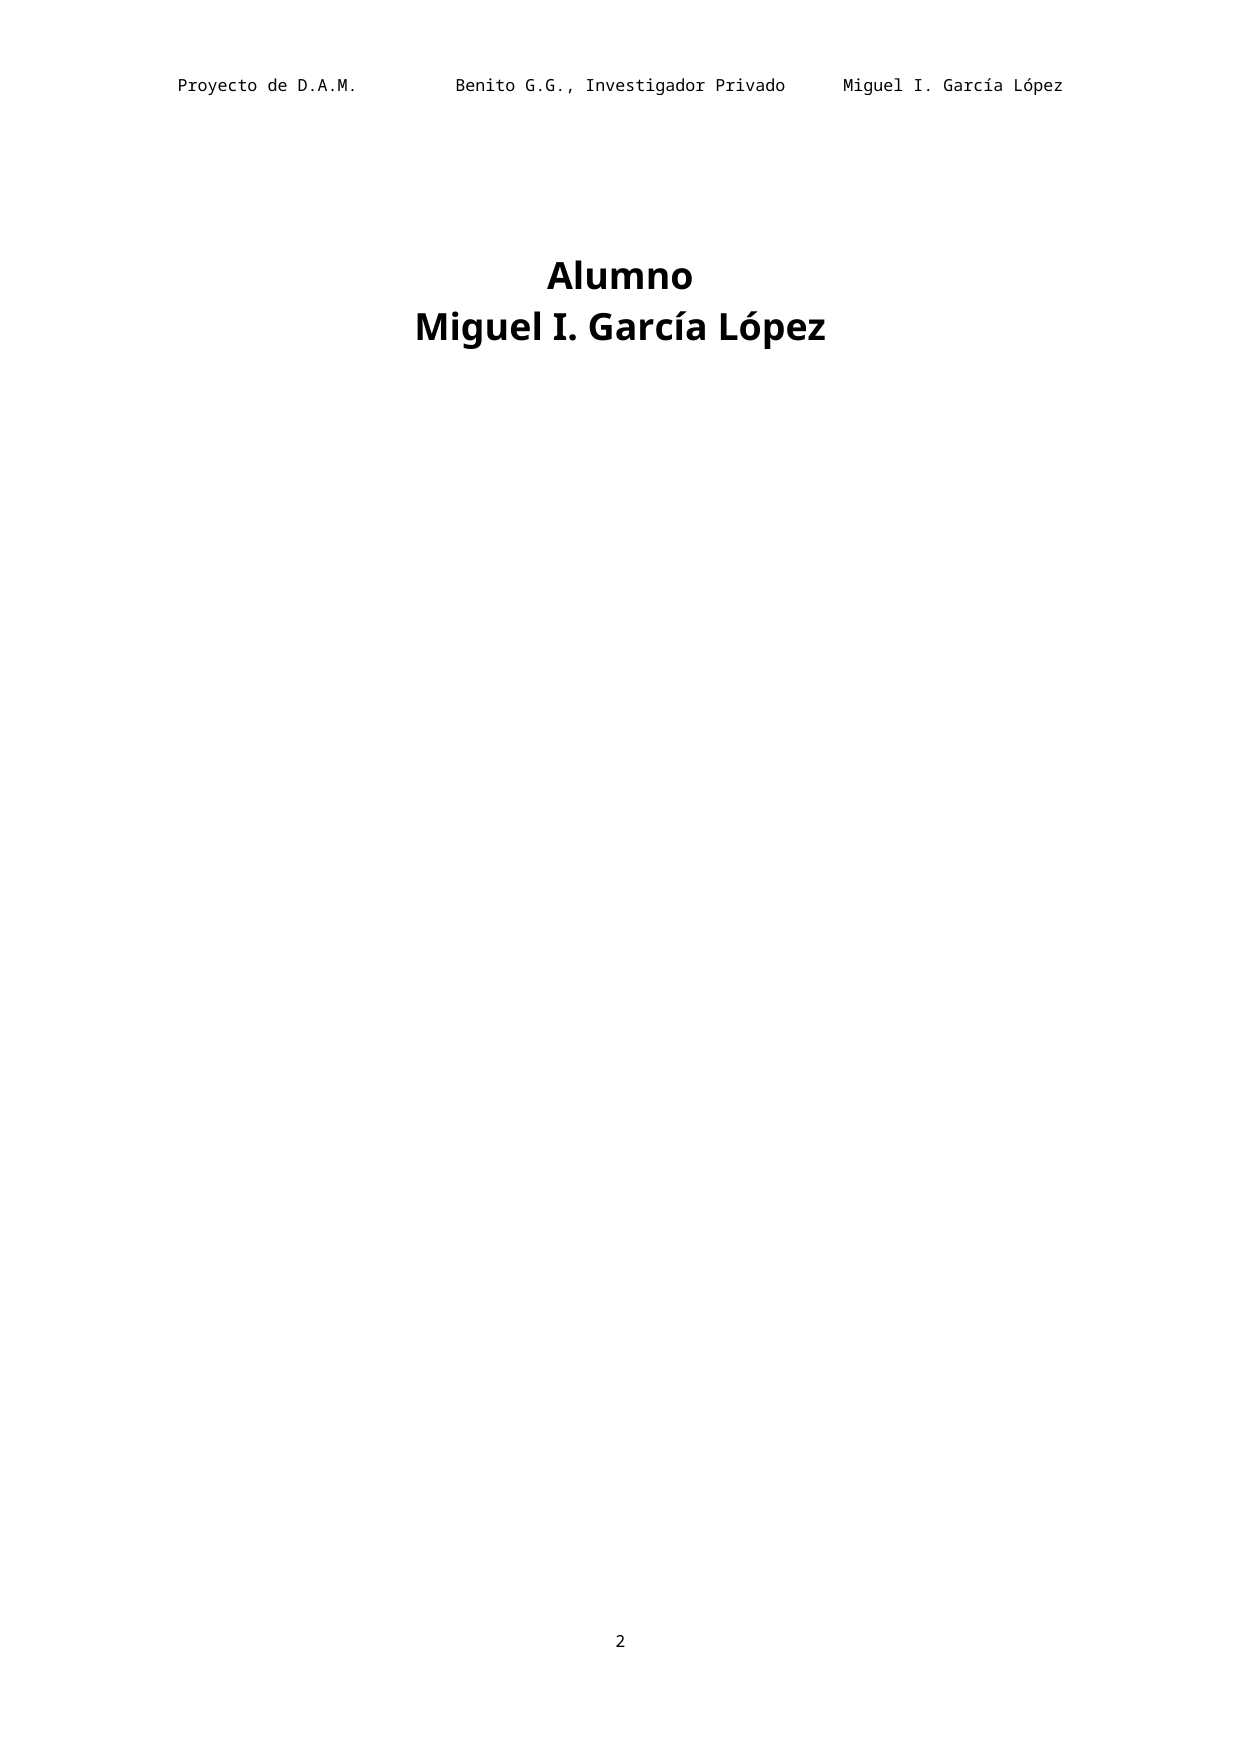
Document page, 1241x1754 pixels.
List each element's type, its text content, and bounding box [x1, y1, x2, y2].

text Alumno [177, 250, 1063, 301]
text Miguel I. García López [177, 301, 1063, 352]
